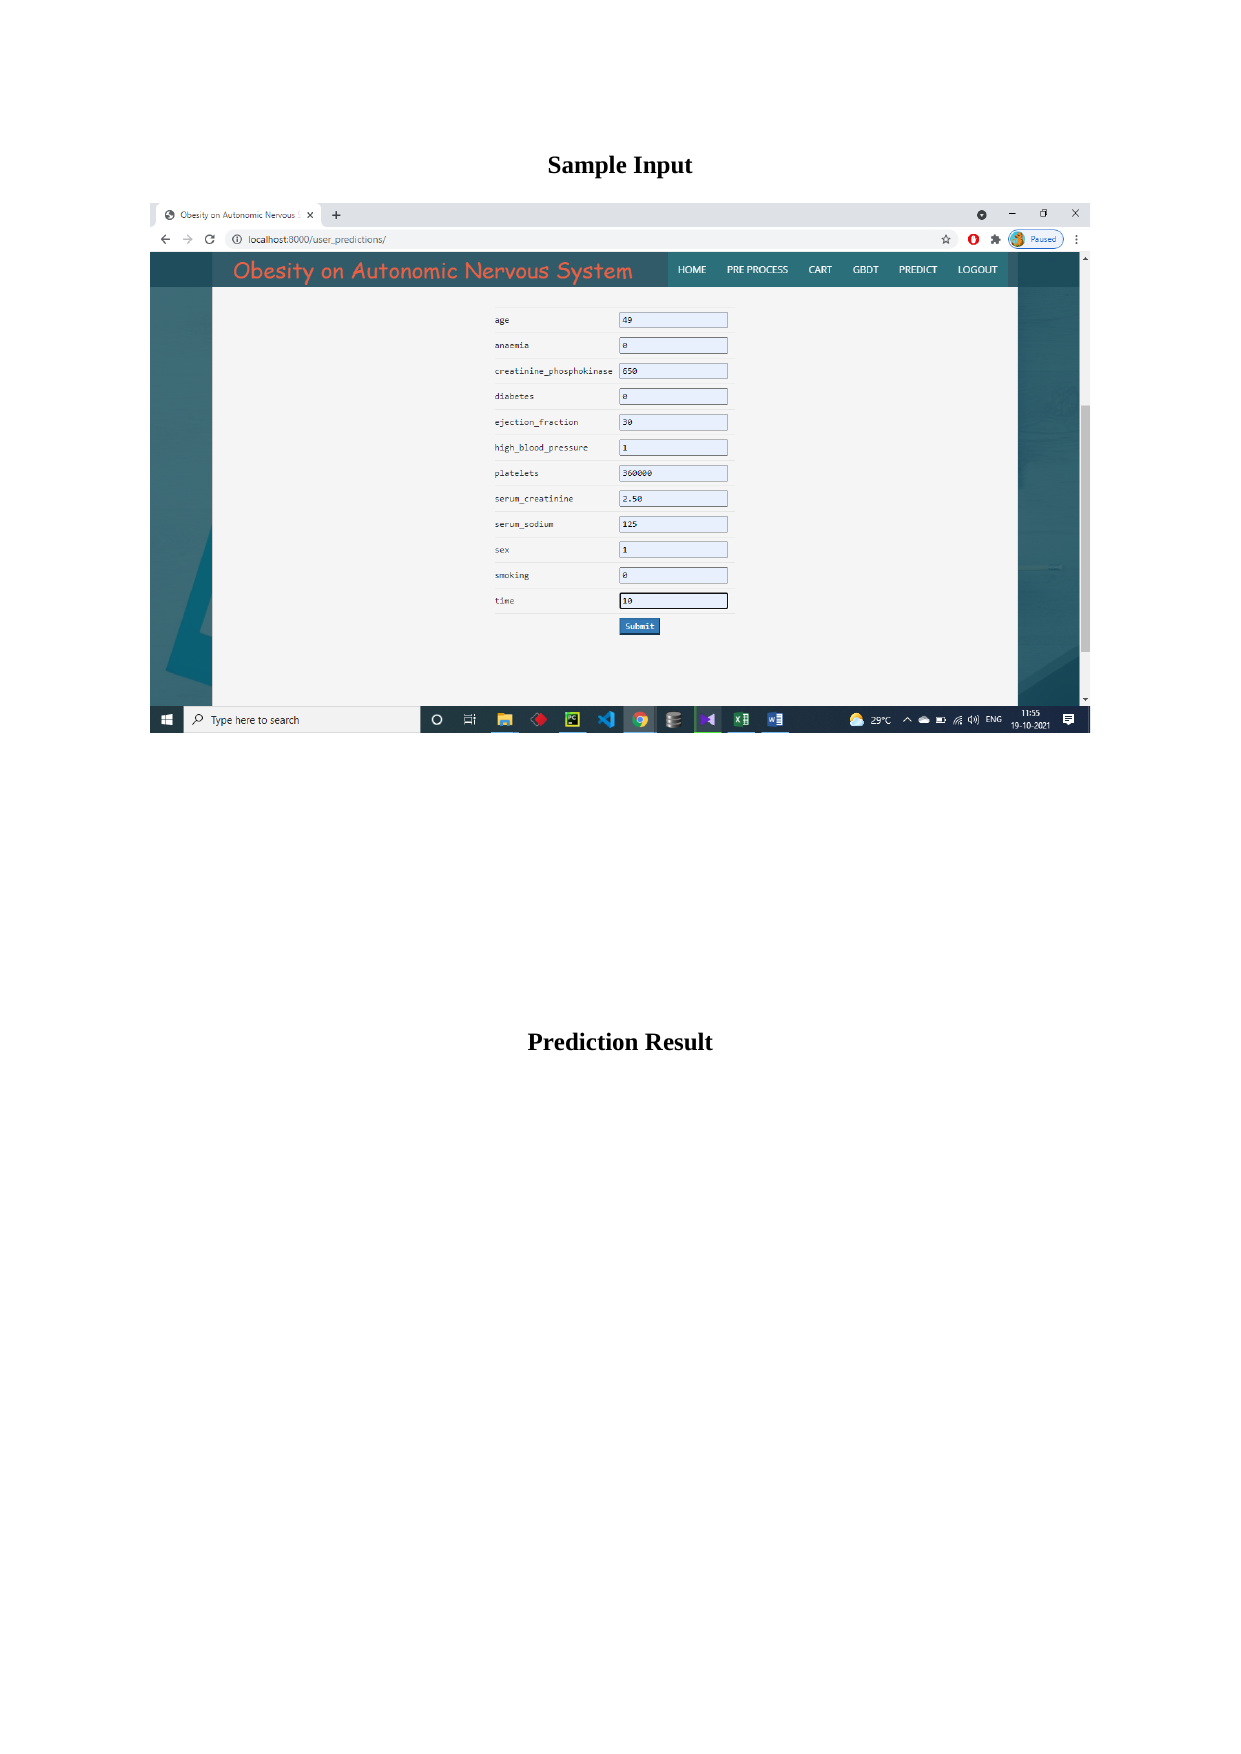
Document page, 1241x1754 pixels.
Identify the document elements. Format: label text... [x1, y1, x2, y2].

text Sample Input [150, 150, 1090, 179]
text Prediction Result [150, 1027, 1090, 1056]
picture [150, 203, 1091, 733]
